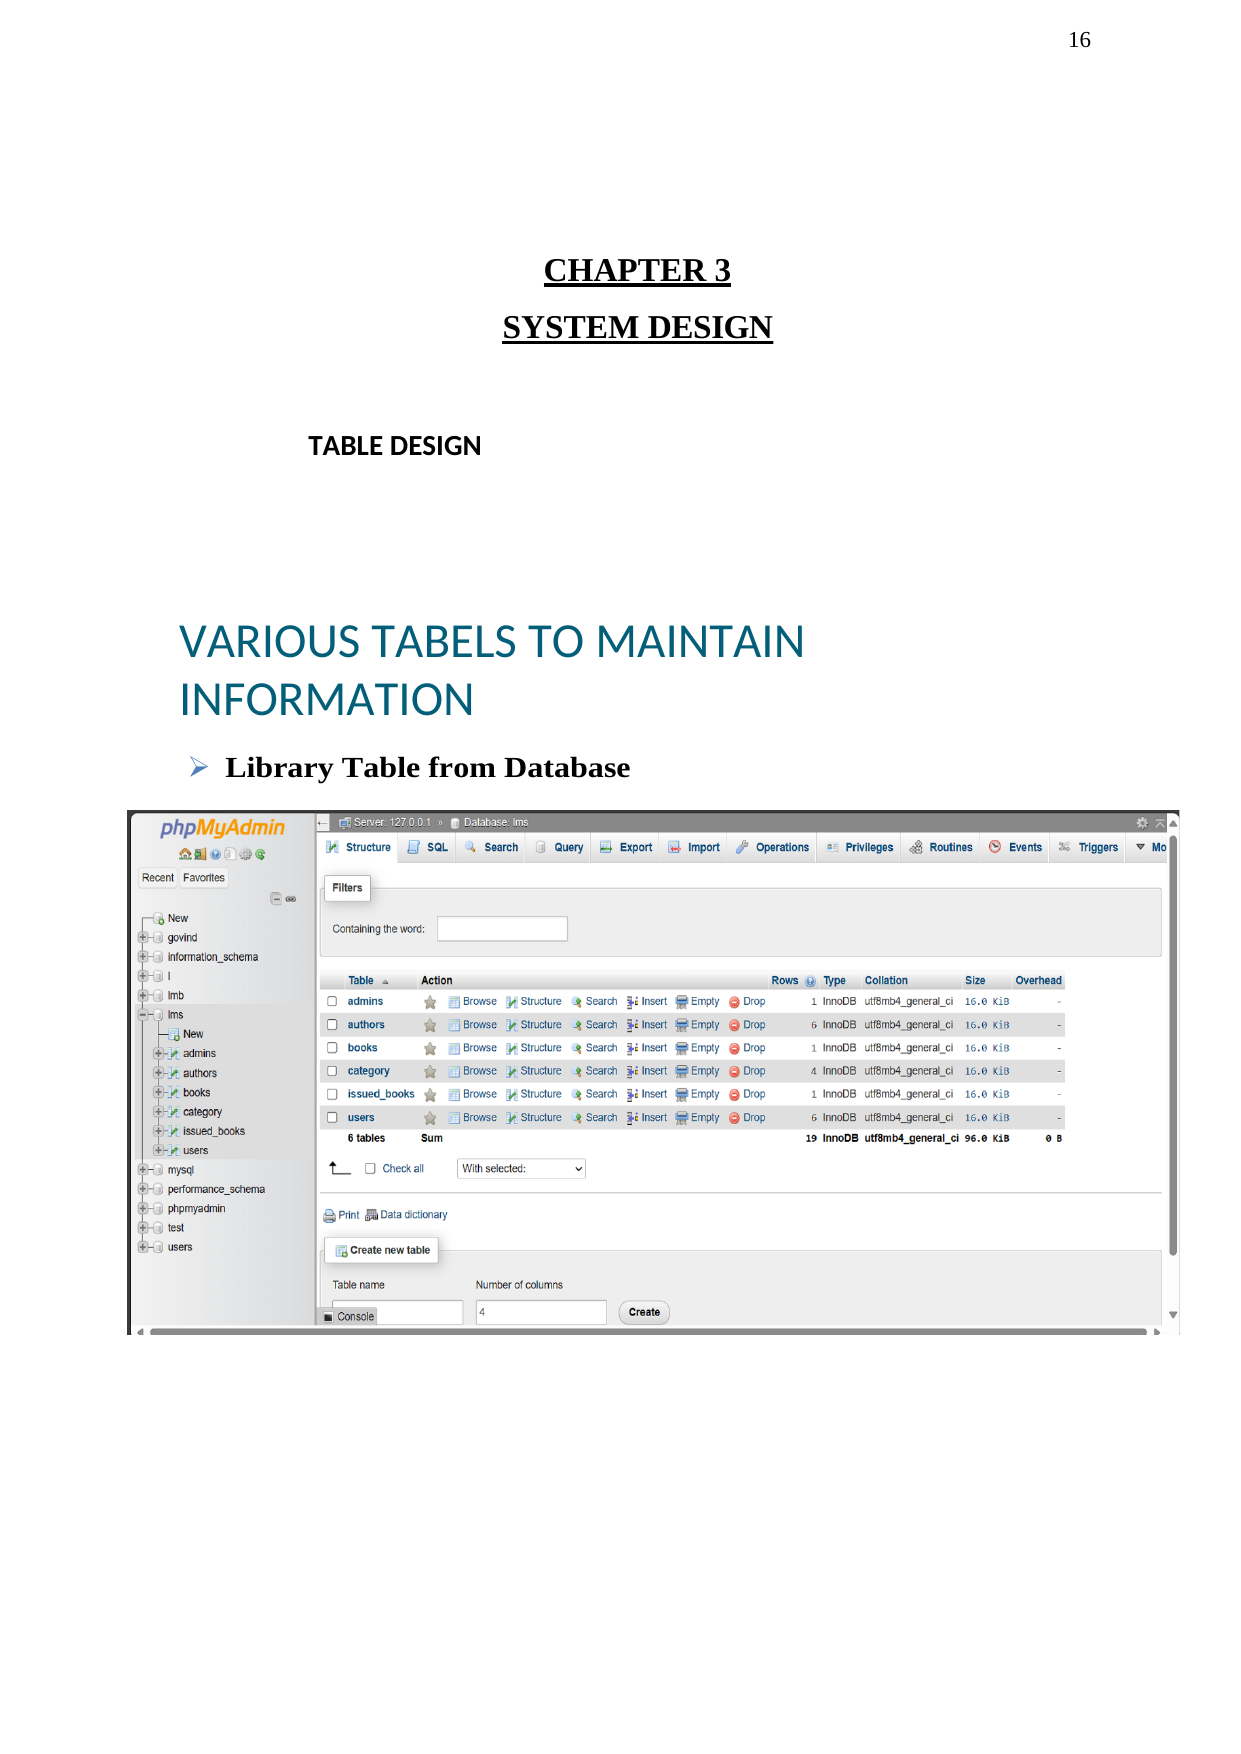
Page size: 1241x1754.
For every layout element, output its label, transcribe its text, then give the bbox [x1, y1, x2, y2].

text VARIOUS TABELS TO MAINTAIN INFORMATION [179, 610, 807, 728]
subtitle TABLE DESIGN [308, 427, 1148, 462]
subtitle CHAPTER 3 SYSTEM DESIGN [501, 250, 774, 346]
picture [127, 810, 1180, 1335]
subtitle Library Table from Database [187, 750, 1148, 784]
